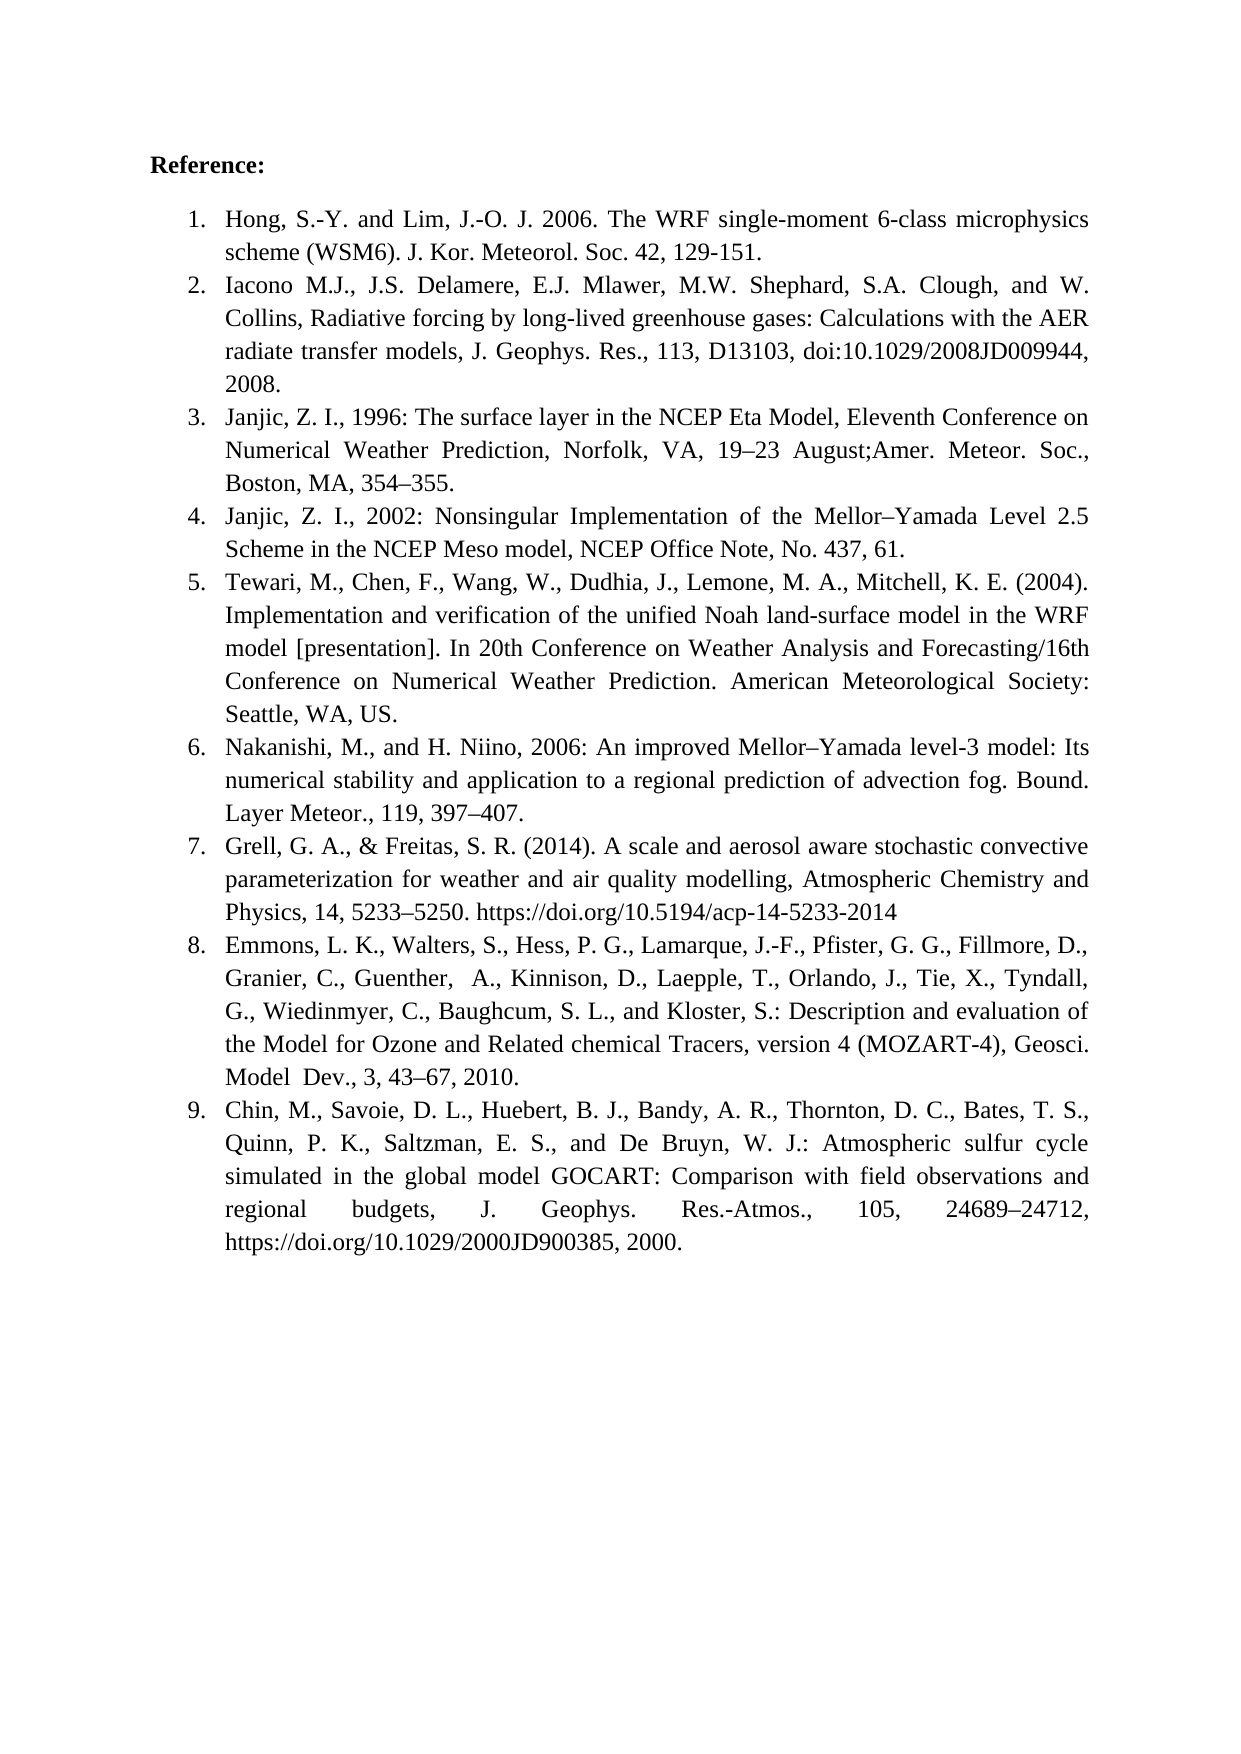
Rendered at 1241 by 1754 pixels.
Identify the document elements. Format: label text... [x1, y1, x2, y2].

list Grell, G. A., & Freitas, S. R. (2014). A scale and aerosol aware stochastic convective parameterization for weather and air quality modelling, Atmospheric Chemistry and Physics, 14, 5233–5250. https://doi.org/10.5194/acp-14-5233-2014 [187, 831, 1090, 926]
text Reference: [150, 150, 1090, 179]
list Tewari, M., Chen, F., Wang, W., Dudhia, J., Lemone, M. A., Mitchell, K. E. (2004). Implementation and verification of the unified Noah land-surface model in the WRF model [presentation]. In 20th Conference on Weather Analysis and Forecasting/16th Conference on Numerical Weather Prediction. American Meteorological Society: Seattle, WA, US. [187, 567, 1090, 728]
list Hong, S.-Y. and Lim, J.-O. J. 2006. The WRF single-moment 6-class microphysics scheme (WSM6). J. Kor. Meteorol. Soc. 42, 129-151. [187, 204, 1090, 266]
list Chin, M., Savoie, D. L., Huebert, B. J., Bandy, A. R., Thornton, D. C., Bates, T. S., Quinn, P. K., Saltzman, E. S., and De Bruyn, W. J.: Atmospheric sulfur cycle simulated in the global model GOCART: Comparison with field observations and regional budgets, J. Geophys. Res.-Atmos., 105, 24689–24712, https://doi.org/10.1029/2000JD900385, 2000. [187, 1095, 1090, 1256]
list Iacono M.J., J.S. Delamere, E.J. Mlawer, M.W. Shephard, S.A. Clough, and W. Collins, Radiative forcing by long-lived greenhouse gases: Calculations with the AER radiate transfer models, J. Geophys. Res., 113, D13103, doi:10.1029/2008JD009944, 2008. [187, 270, 1090, 398]
list Nakanishi, M., and H. Niino, 2006: An improved Mellor–Yamada level-3 model: Its numerical stability and application to a regional prediction of advection fog. Bound. Layer Meteor., 119, 397–407. [187, 732, 1090, 827]
list Janjic, Z. I., 1996: The surface layer in the NCEP Eta Model, Eleventh Conference on Numerical Weather Prediction, Norfolk, VA, 19–23 August;Amer. Meteor. Soc., Boston, MA, 354–355. [187, 402, 1090, 497]
list Janjic, Z. I., 2002: Nonsingular Implementation of the Mellor–Yamada Level 2.5 Scheme in the NCEP Meso model, NCEP Office Note, No. 437, 61. [187, 501, 1090, 563]
list Emmons, L. K., Walters, S., Hess, P. G., Lamarque, J.-F., Pfister, G. G., Fillmore, D., Granier, C., Guenther, A., Kinnison, D., Laepple, T., Orlando, J., Tie, X., Tyndall, G., Wiedinmyer, C., Baughcum, S. L., and Kloster, S.: Description and evaluation of the Model for Ozone and Related chemical Tracers, version 4 (MOZART-4), Geosci. Model Dev., 3, 43–67, 2010. [187, 930, 1090, 1091]
